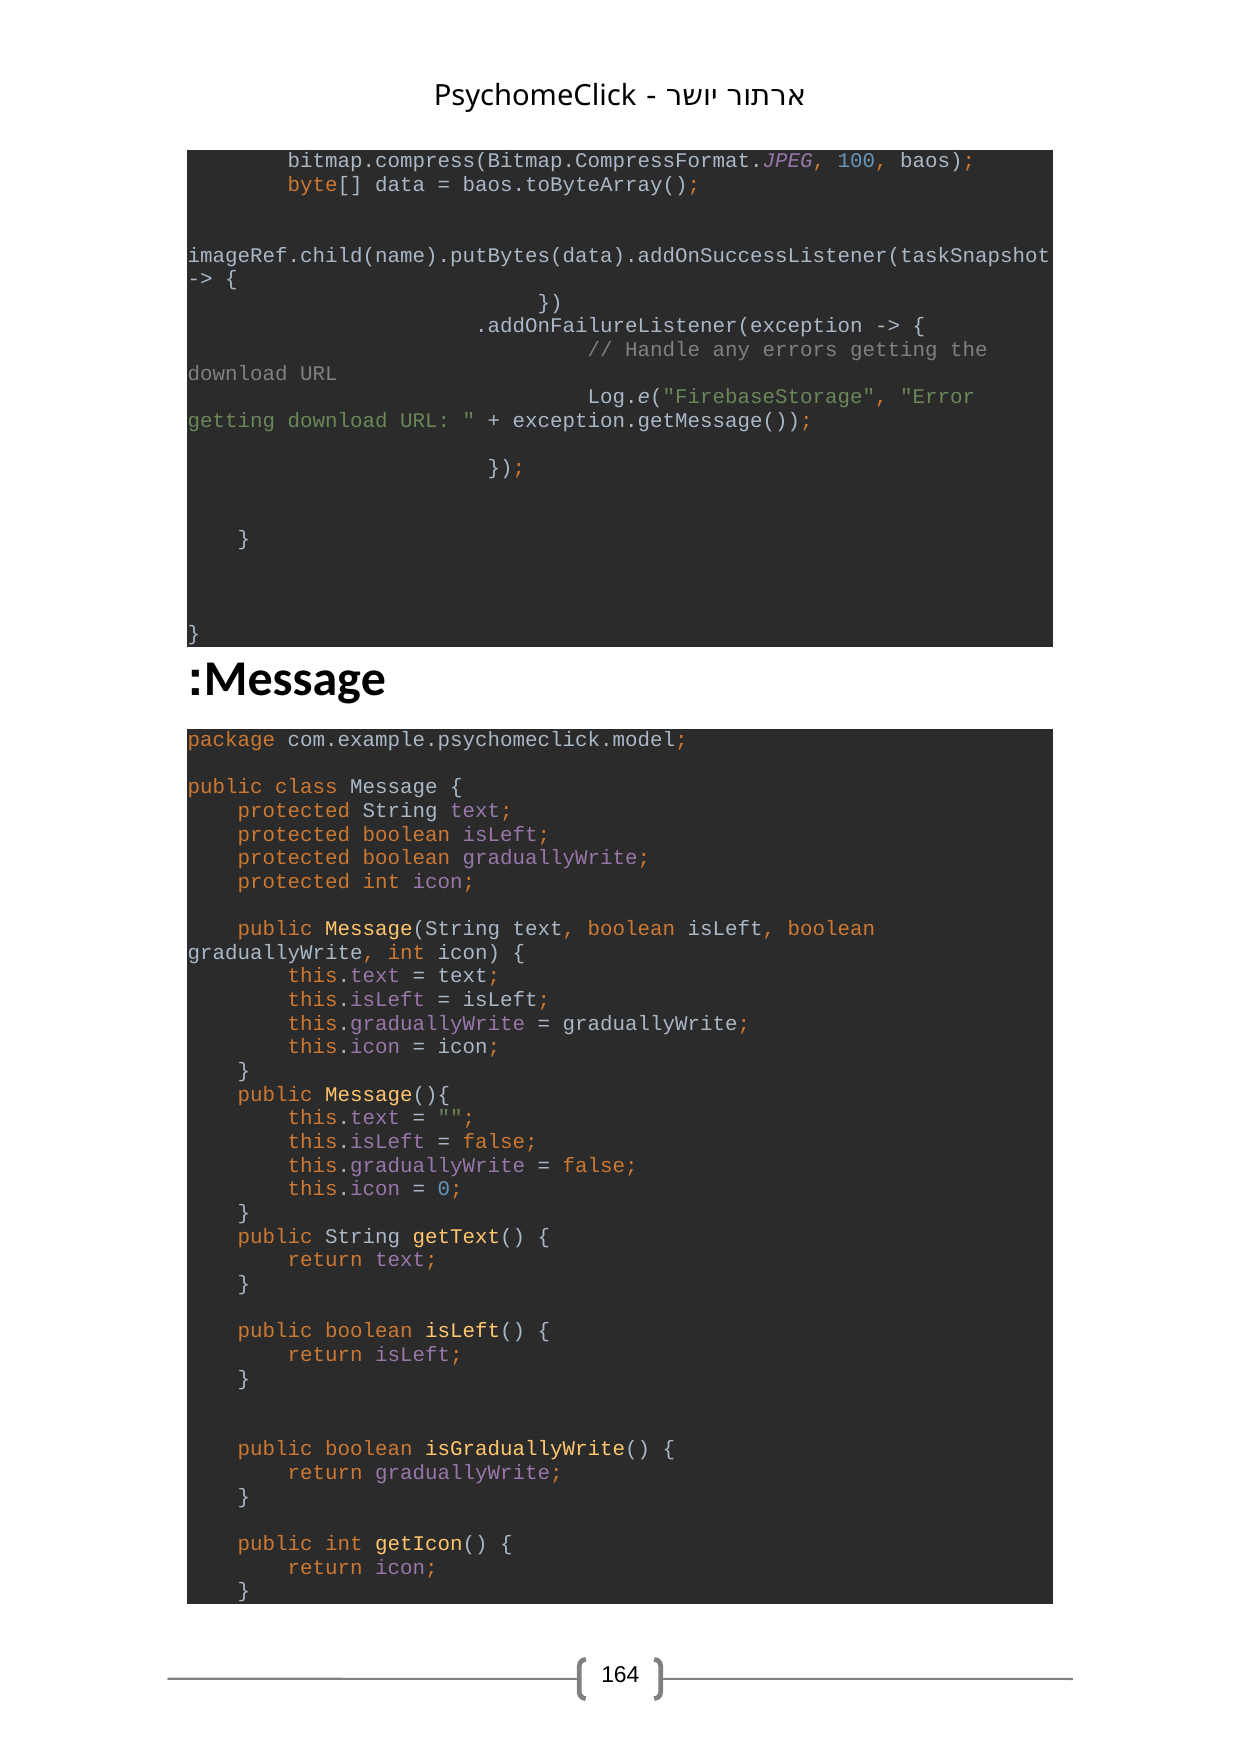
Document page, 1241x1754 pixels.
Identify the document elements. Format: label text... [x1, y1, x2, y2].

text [187, 729, 1053, 1604]
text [187, 150, 1053, 647]
text Message: [187, 647, 1053, 708]
